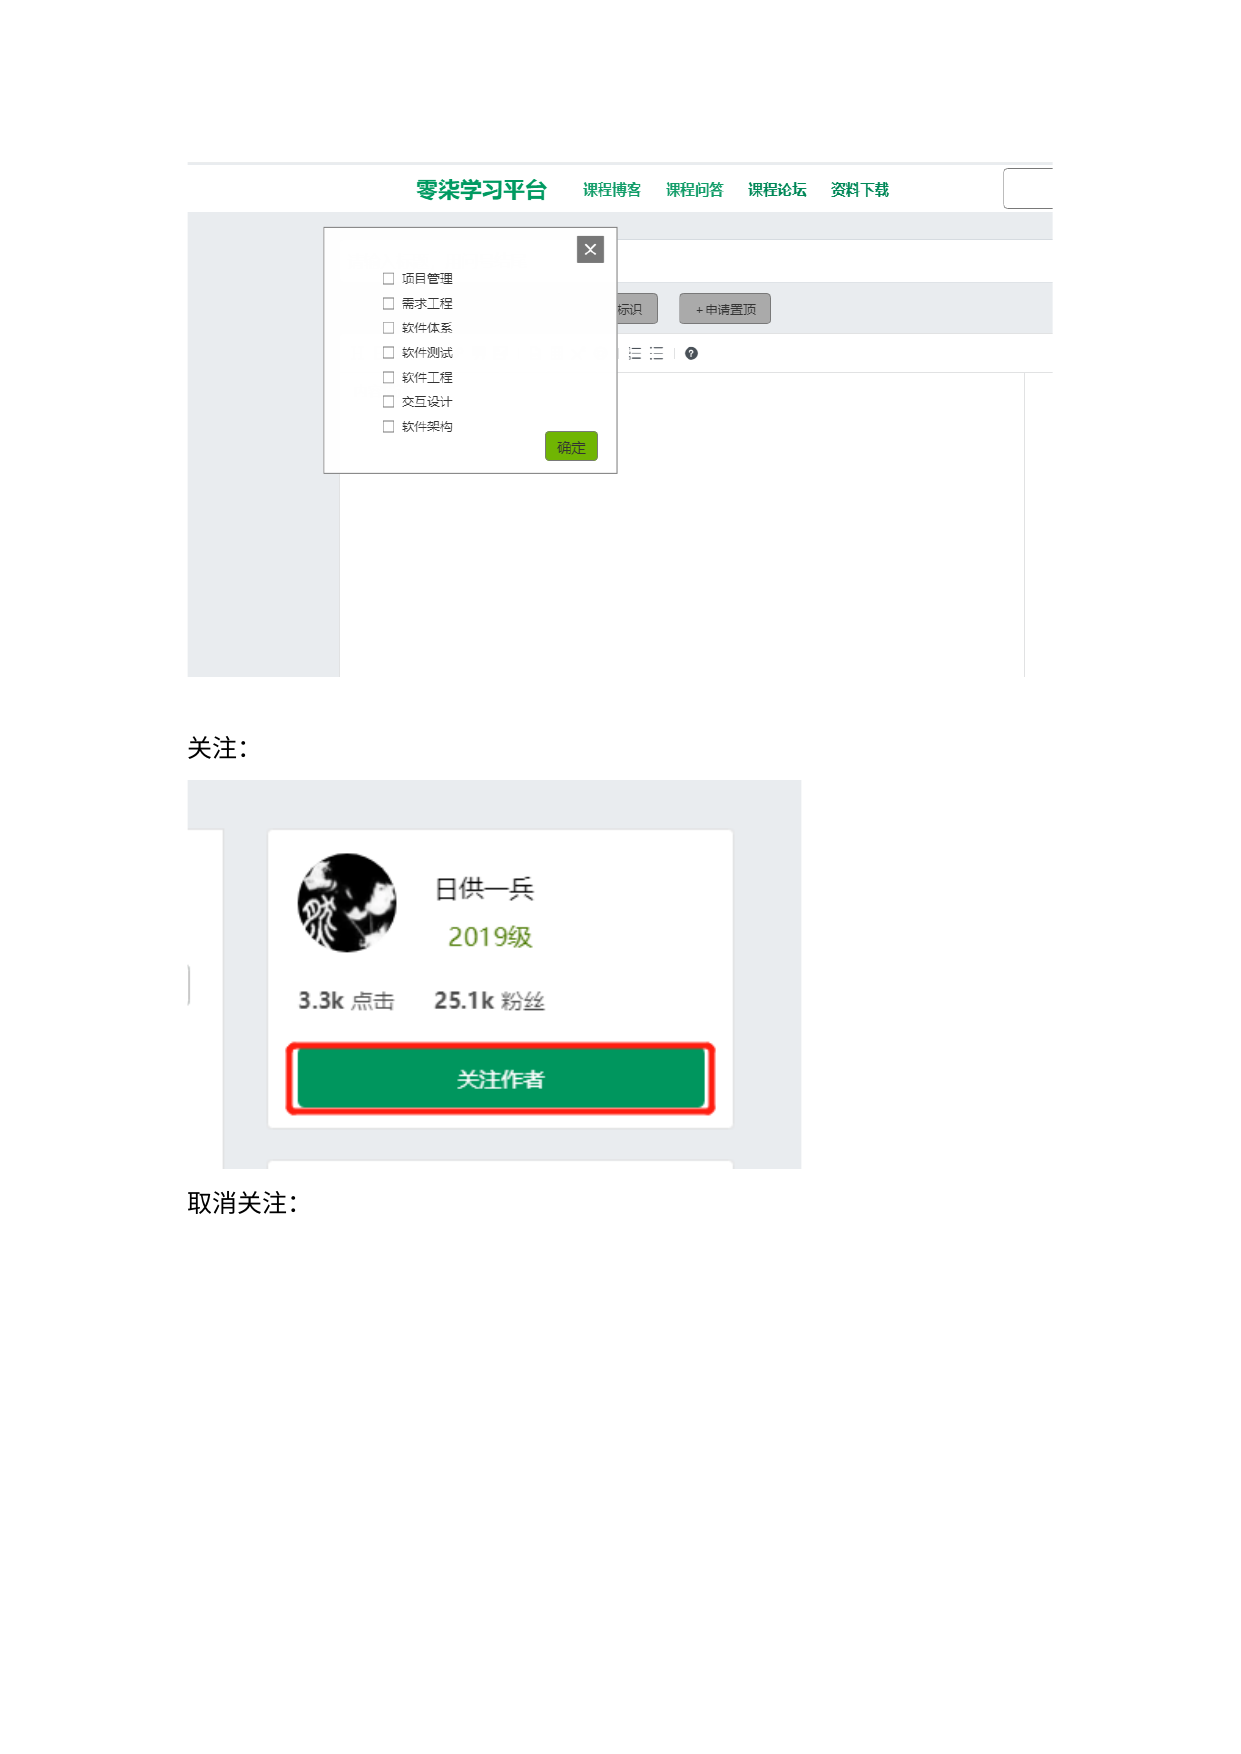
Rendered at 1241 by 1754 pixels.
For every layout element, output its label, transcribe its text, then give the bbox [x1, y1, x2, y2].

text 关注： [187, 714, 1053, 779]
text 取消关注： [187, 1169, 1053, 1234]
picture [187, 162, 1053, 677]
picture [187, 780, 802, 1169]
